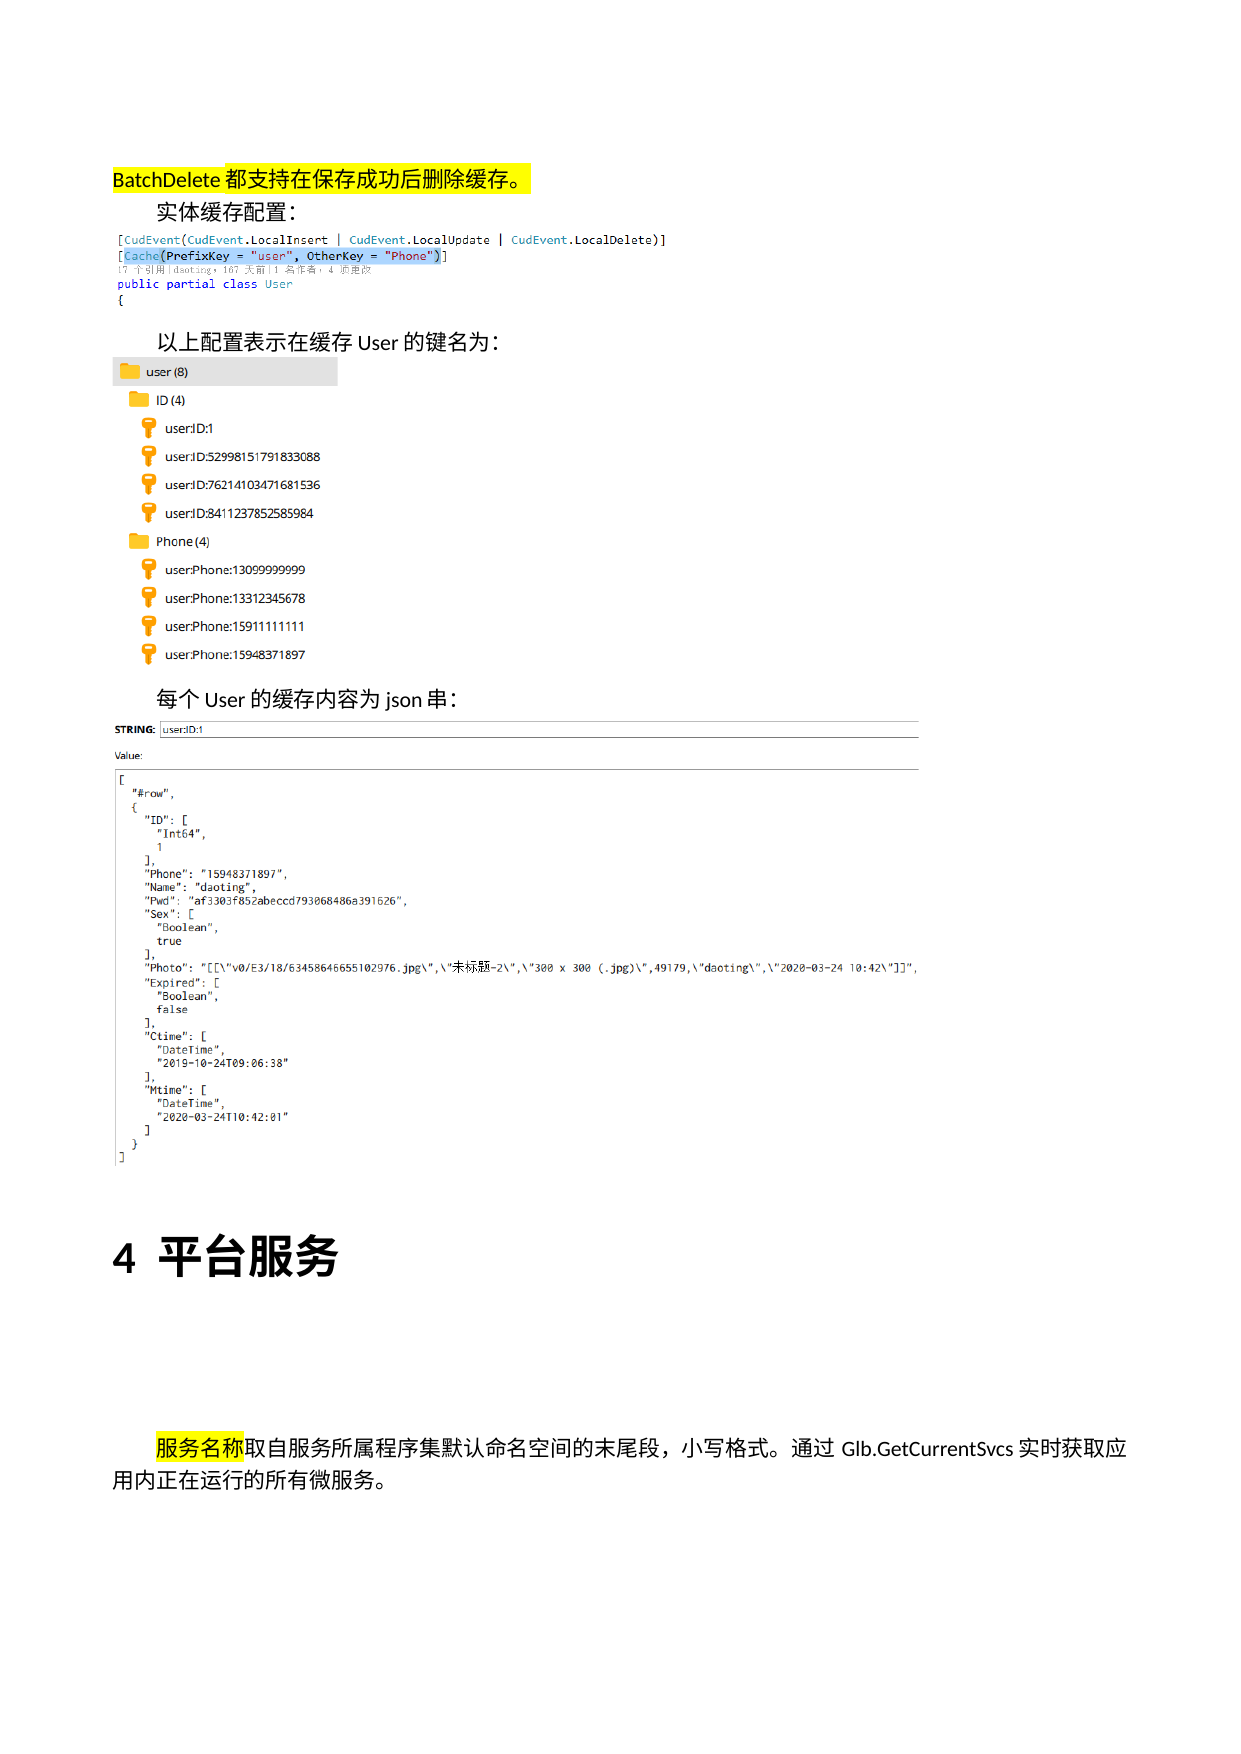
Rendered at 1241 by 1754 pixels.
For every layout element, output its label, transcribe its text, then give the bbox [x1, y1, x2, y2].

subtitle 平台服务 [112, 1205, 1128, 1302]
picture [112, 357, 338, 669]
text 以上配置表示在缓存User的键名为： [112, 324, 1128, 357]
text 每个User的缓存内容为json串： [112, 682, 1128, 714]
text 实体缓存配置： [112, 194, 1128, 227]
picture [112, 227, 679, 308]
picture [112, 714, 919, 1166]
text 服务名称取自服务所属程序集默认命名空间的末尾段，小写格式。通过Glb.GetCurrentSvcs实时获取应用内正在运行的所有微服务。 [112, 1430, 1128, 1495]
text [112, 162, 1128, 194]
